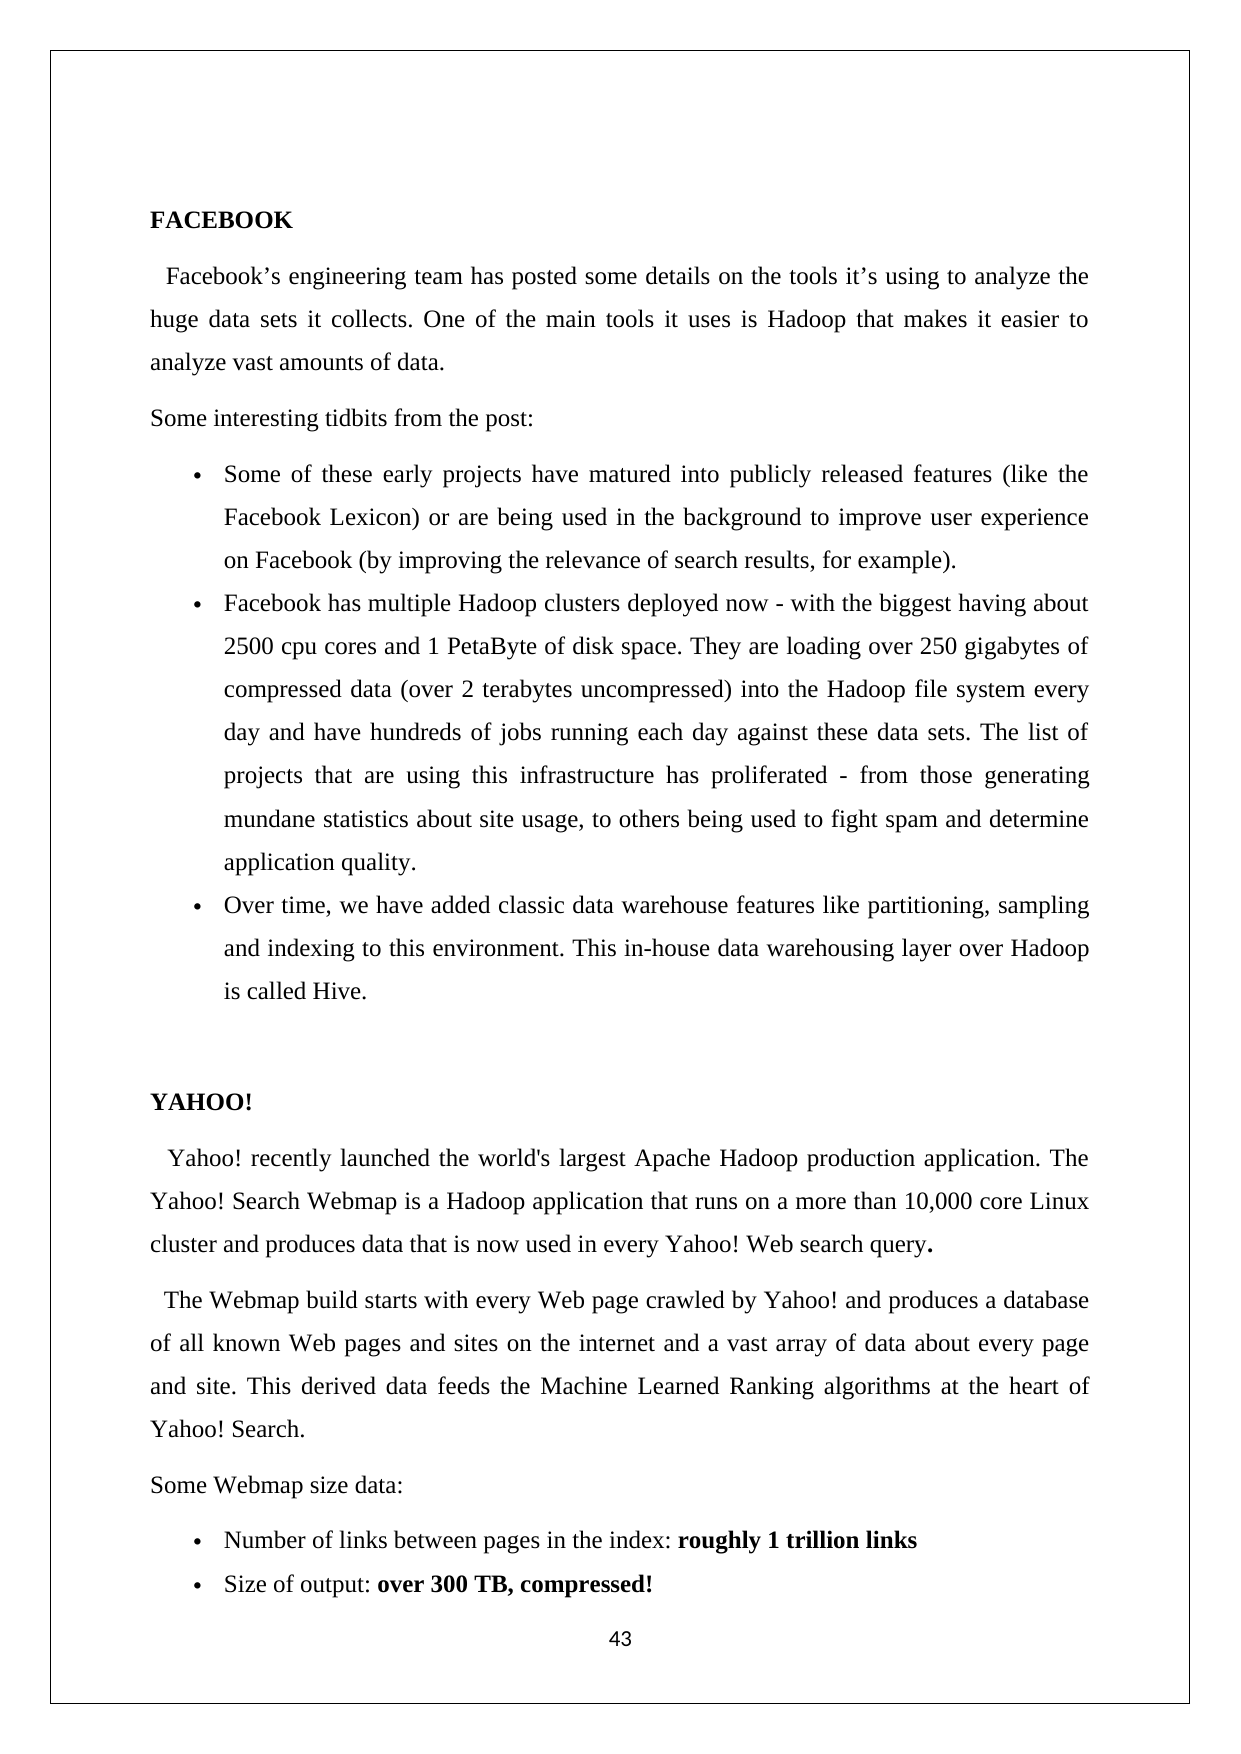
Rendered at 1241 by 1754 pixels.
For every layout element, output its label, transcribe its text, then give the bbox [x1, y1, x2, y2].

text Some interesting tidbits from the post: [150, 403, 1090, 432]
list Size of output: over 300 TB, compressed! [194, 1569, 1090, 1597]
text Yahoo! recently launched the world's largest Apache Hadoop production application. The Yahoo! Search Webmap is a Hadoop application that runs on a more than 10,000 core Linux cluster and produces data that is now used in every Yahoo! Web search query. [150, 1143, 1090, 1258]
text The Webmap build starts with every Web page crawled by Yahoo! and produces a database of all known Web pages and sites on the internet and a vast array of data about every page and site. This derived data feeds the Machine Learned Ranking algorithms at the heart of Yahoo! Search. [150, 1285, 1090, 1443]
text Facebook’s engineering team has posted some details on the tools it’s using to analyze the huge data sets it collects. One of the main tools it uses is Hadoop that makes it easier to analyze vast amounts of data. [150, 261, 1090, 376]
text FACEBOOK [150, 206, 1090, 234]
list Some of these early projects have matured into publicly released features (like the Facebook Lexicon) or are being used in the background to improve user experience on Facebook (by improving the relevance of search results, for example). [194, 459, 1090, 574]
list Over time, we have added classic data warehouse features like partitioning, sampling and indexing to this environment. This in-house data warehousing layer over Hadoop is called Hive. [194, 890, 1090, 1005]
list Facebook has multiple Hadoop clusters deployed now - with the biggest having about 2500 cpu cores and 1 PetaByte of disk space. They are loading over 250 gigabytes of compressed data (over 2 terabytes uncompressed) into the Hadoop file system every day and have hundreds of jobs running each day against these data sets. The list of projects that are using this infrastructure has proliferated - from those generating mundane statistics about site usage, to others being used to fight spam and determine application quality. [194, 588, 1090, 876]
text YAHOO! [150, 1087, 1090, 1116]
list Number of links between pages in the index: roughly 1 trillion links [194, 1526, 1090, 1554]
text Some Webmap size data: [150, 1470, 1090, 1499]
